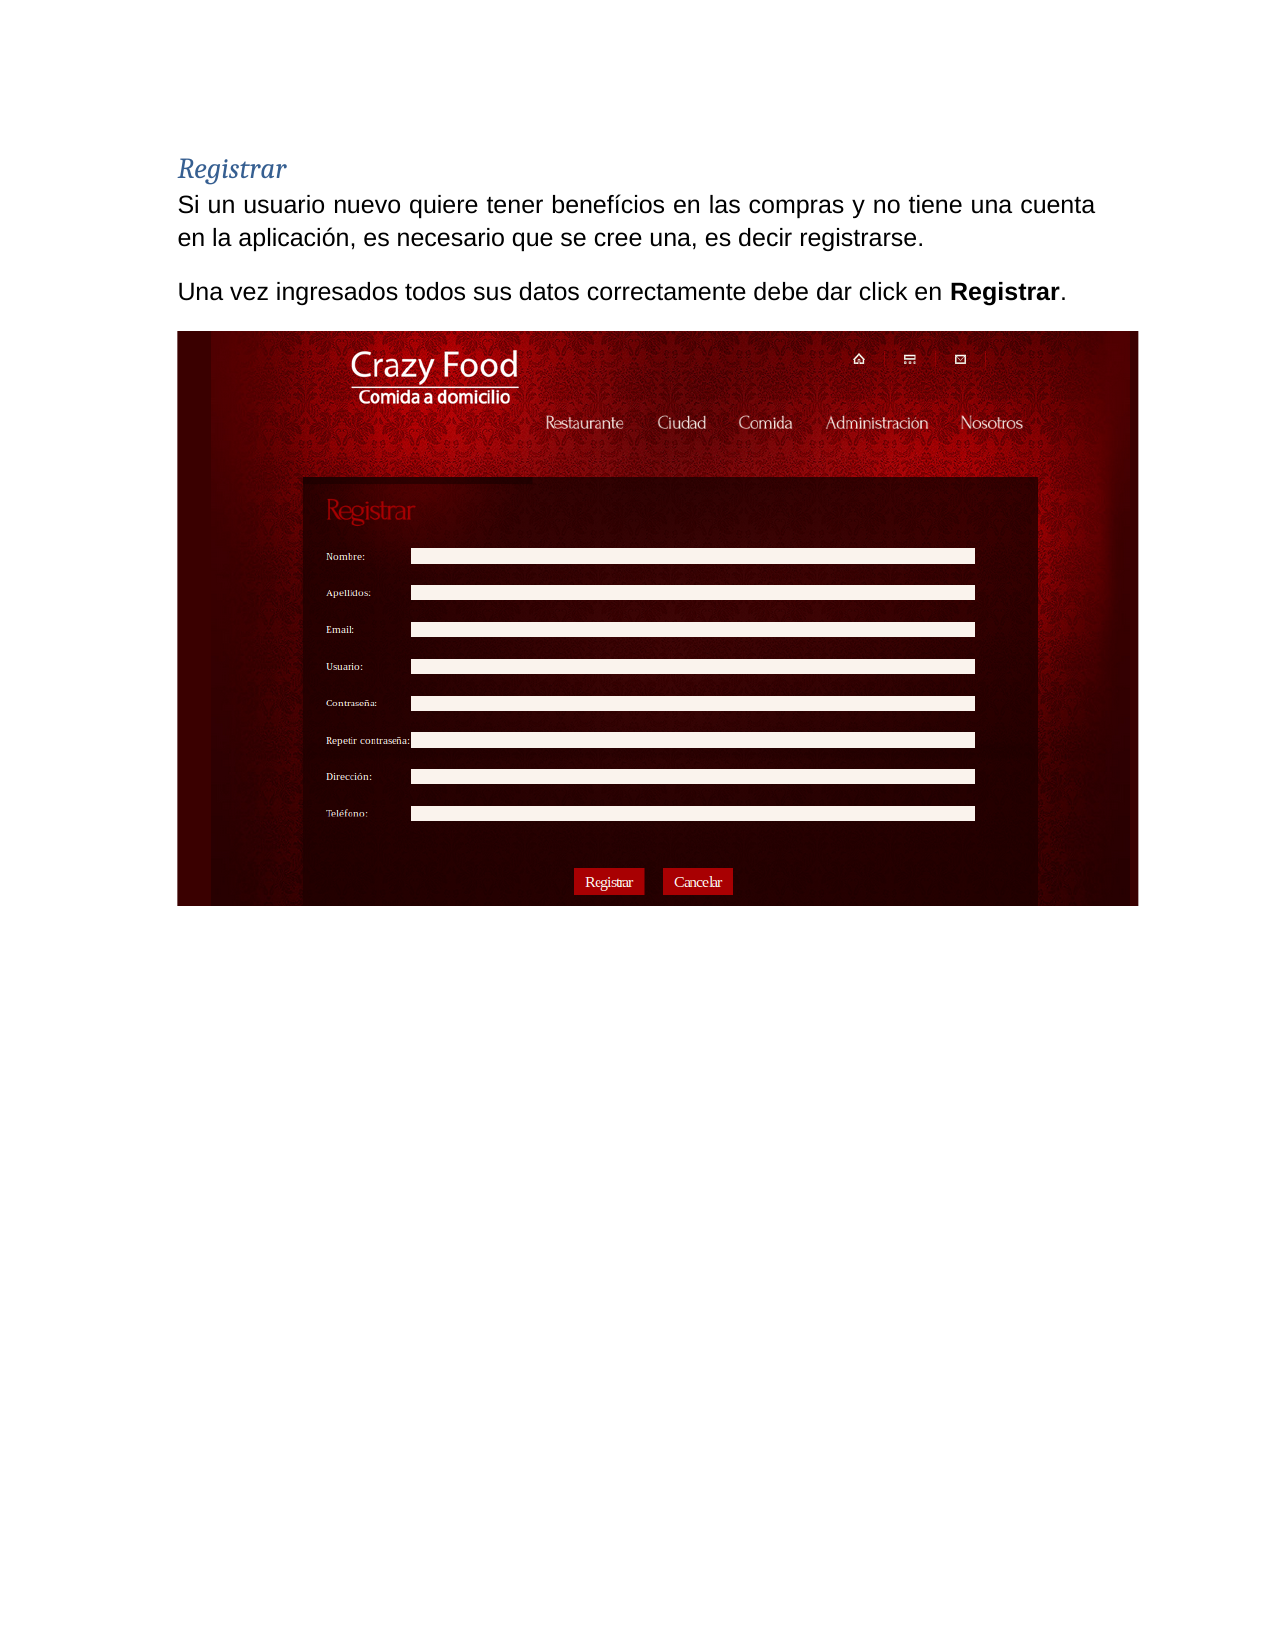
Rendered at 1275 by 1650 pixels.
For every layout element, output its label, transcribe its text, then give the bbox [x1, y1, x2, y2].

subtitle Registrar [177, 152, 1098, 185]
text Si un usuario nuevo quiere tener benefícios en las compras y no tiene una cuenta en la aplicación, es necesario que se cree una, es decir registrarse. [177, 190, 1098, 252]
picture [177, 331, 1139, 906]
text Una vez ingresados todos sus datos correctamente debe dar click en Registrar. [177, 277, 1098, 306]
